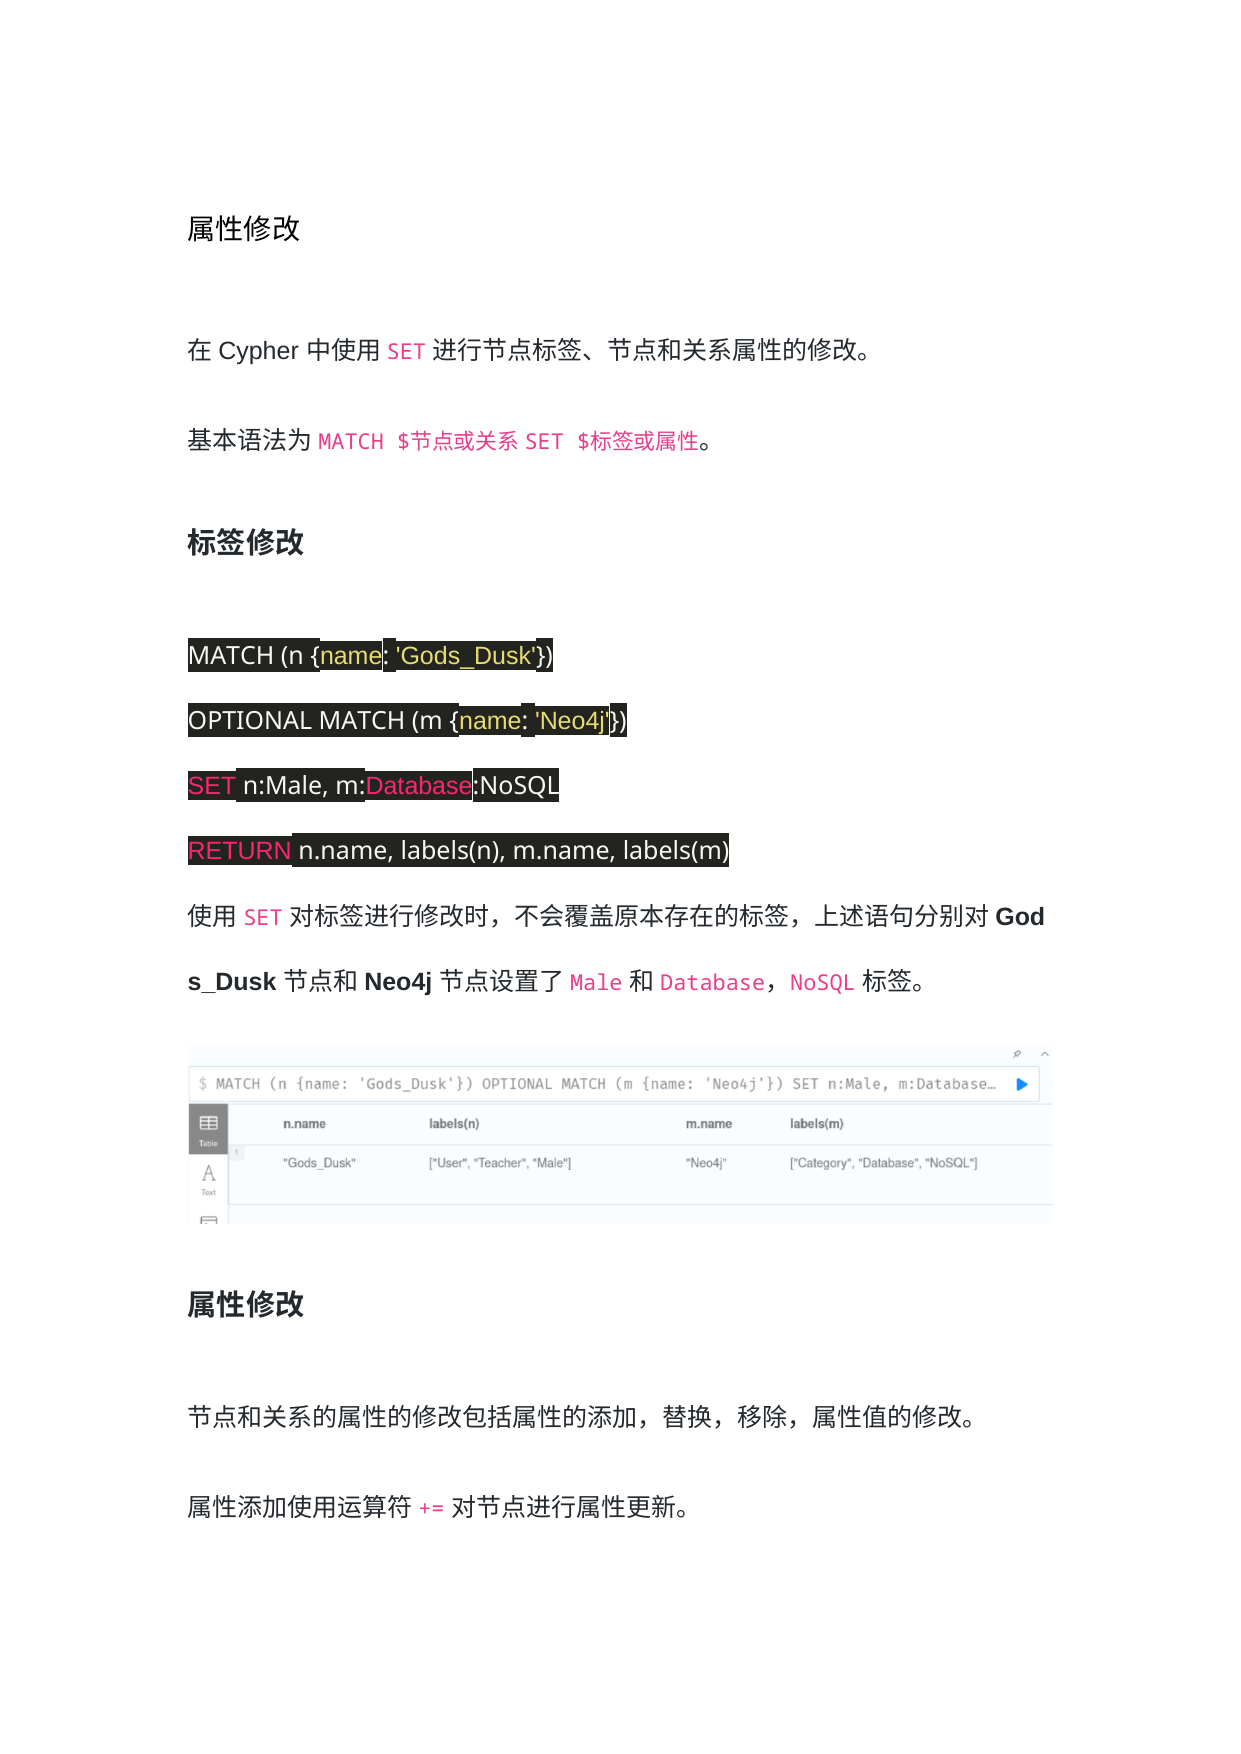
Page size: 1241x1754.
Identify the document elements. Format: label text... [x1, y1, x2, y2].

text 使用 SET 对标签进行修改时，不会覆盖原本存在的标签，上述语句分别对 Gods_Dusk 节点和 Neo4j 节点设置了 Male 和 Database，NoSQL 标签。 [187, 882, 1053, 1012]
text 节点和关系的属性的修改包括属性的添加，替换，移除，属性值的修改。 [187, 1383, 1053, 1448]
subtitle 属性修改 [187, 1270, 1053, 1335]
picture [187, 1046, 1053, 1224]
text SET n:Male, m:Database:NoSQL [187, 752, 1053, 817]
subtitle 标签修改 [187, 509, 1053, 574]
text 在 Cypher 中使用 SET 进行节点标签、节点和关系属性的修改。 [187, 316, 1053, 381]
text OPTIONAL MATCH (m {name: 'Neo4j'}) [187, 687, 1053, 752]
text MATCH (n {name: 'Gods_Dusk'}) [187, 622, 1053, 687]
subtitle 属性修改 [187, 194, 1053, 259]
text 基本语法为 MATCH $节点或关系 SET $标签或属性。 [187, 406, 1053, 471]
text RETURN n.name, labels(n), m.name, labels(m) [187, 817, 1053, 882]
text 属性添加使用运算符 += 对节点进行属性更新。 [187, 1473, 1053, 1538]
